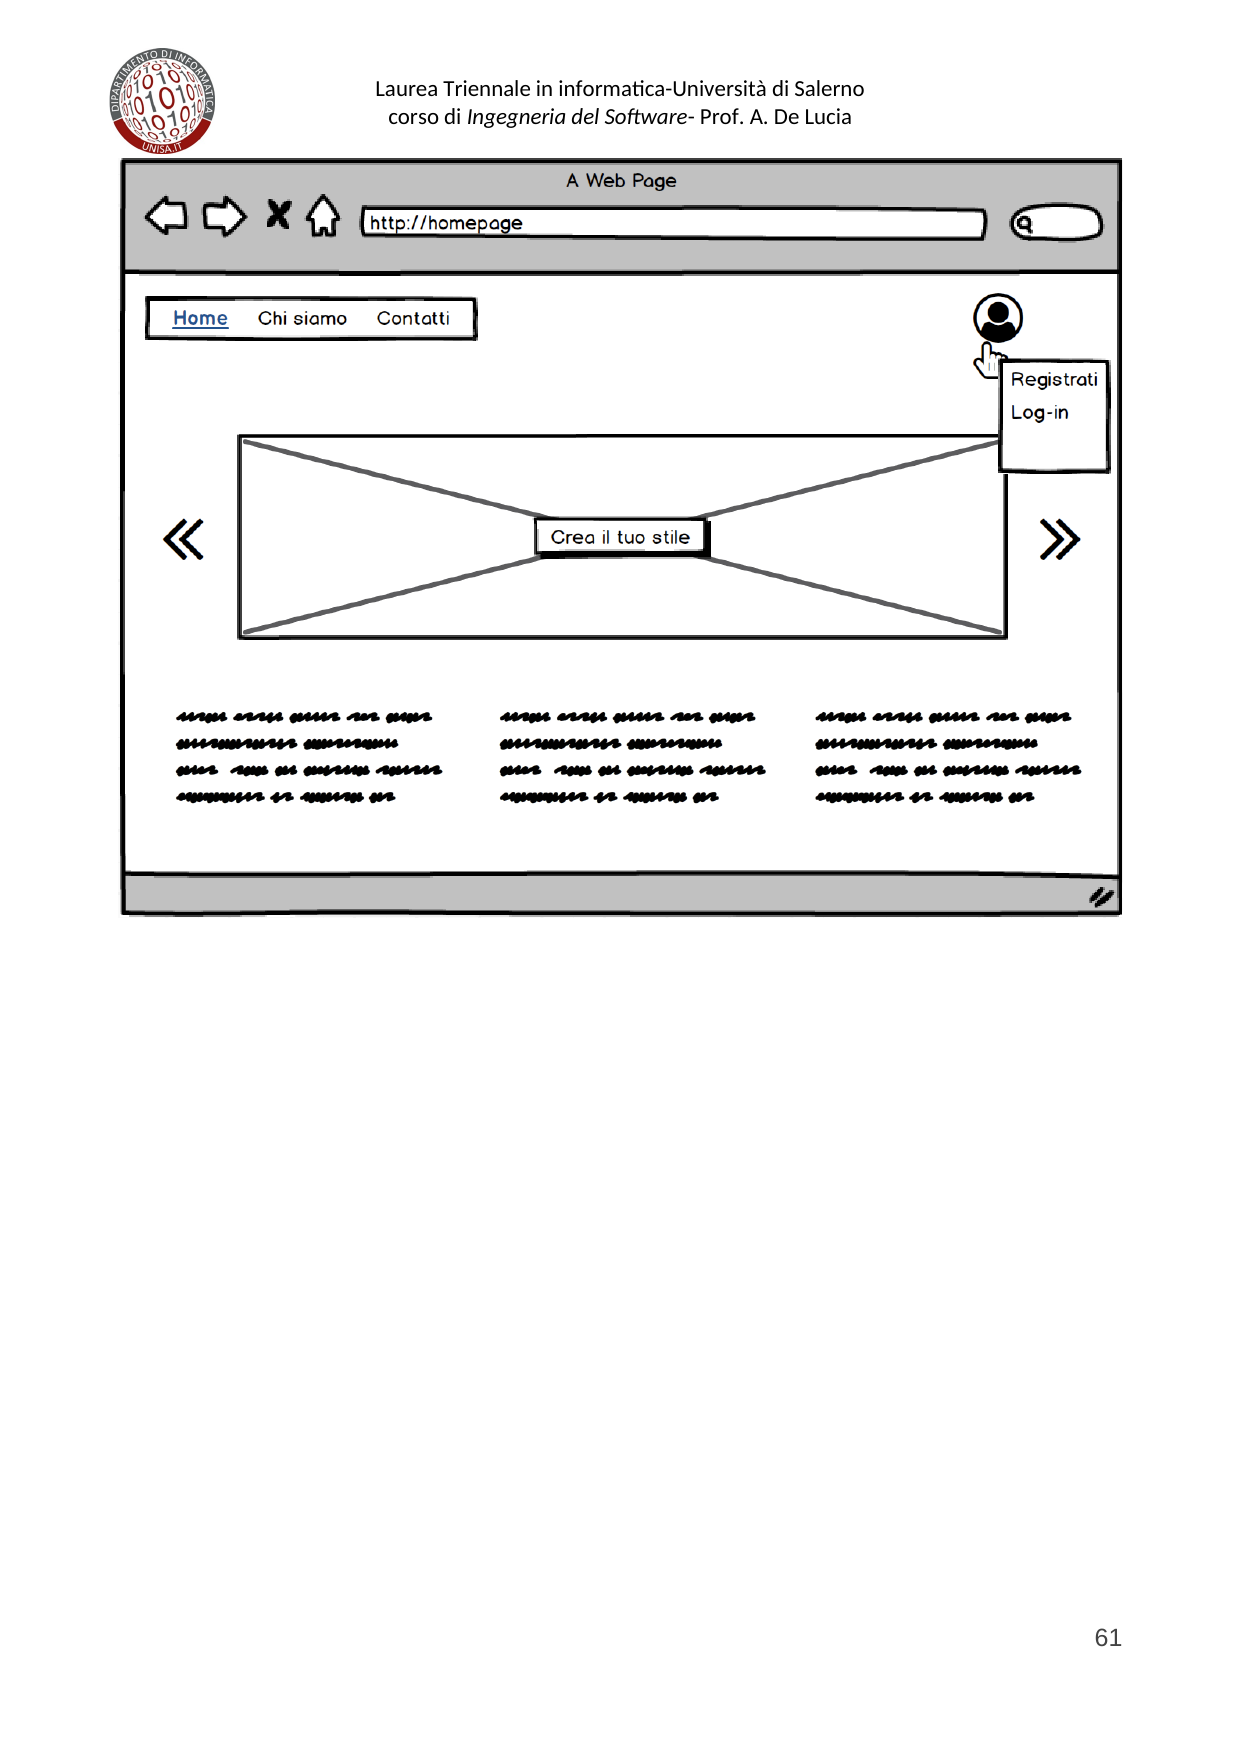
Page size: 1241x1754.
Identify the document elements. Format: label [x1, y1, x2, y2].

picture [118, 158, 1123, 918]
picture [109, 48, 215, 154]
